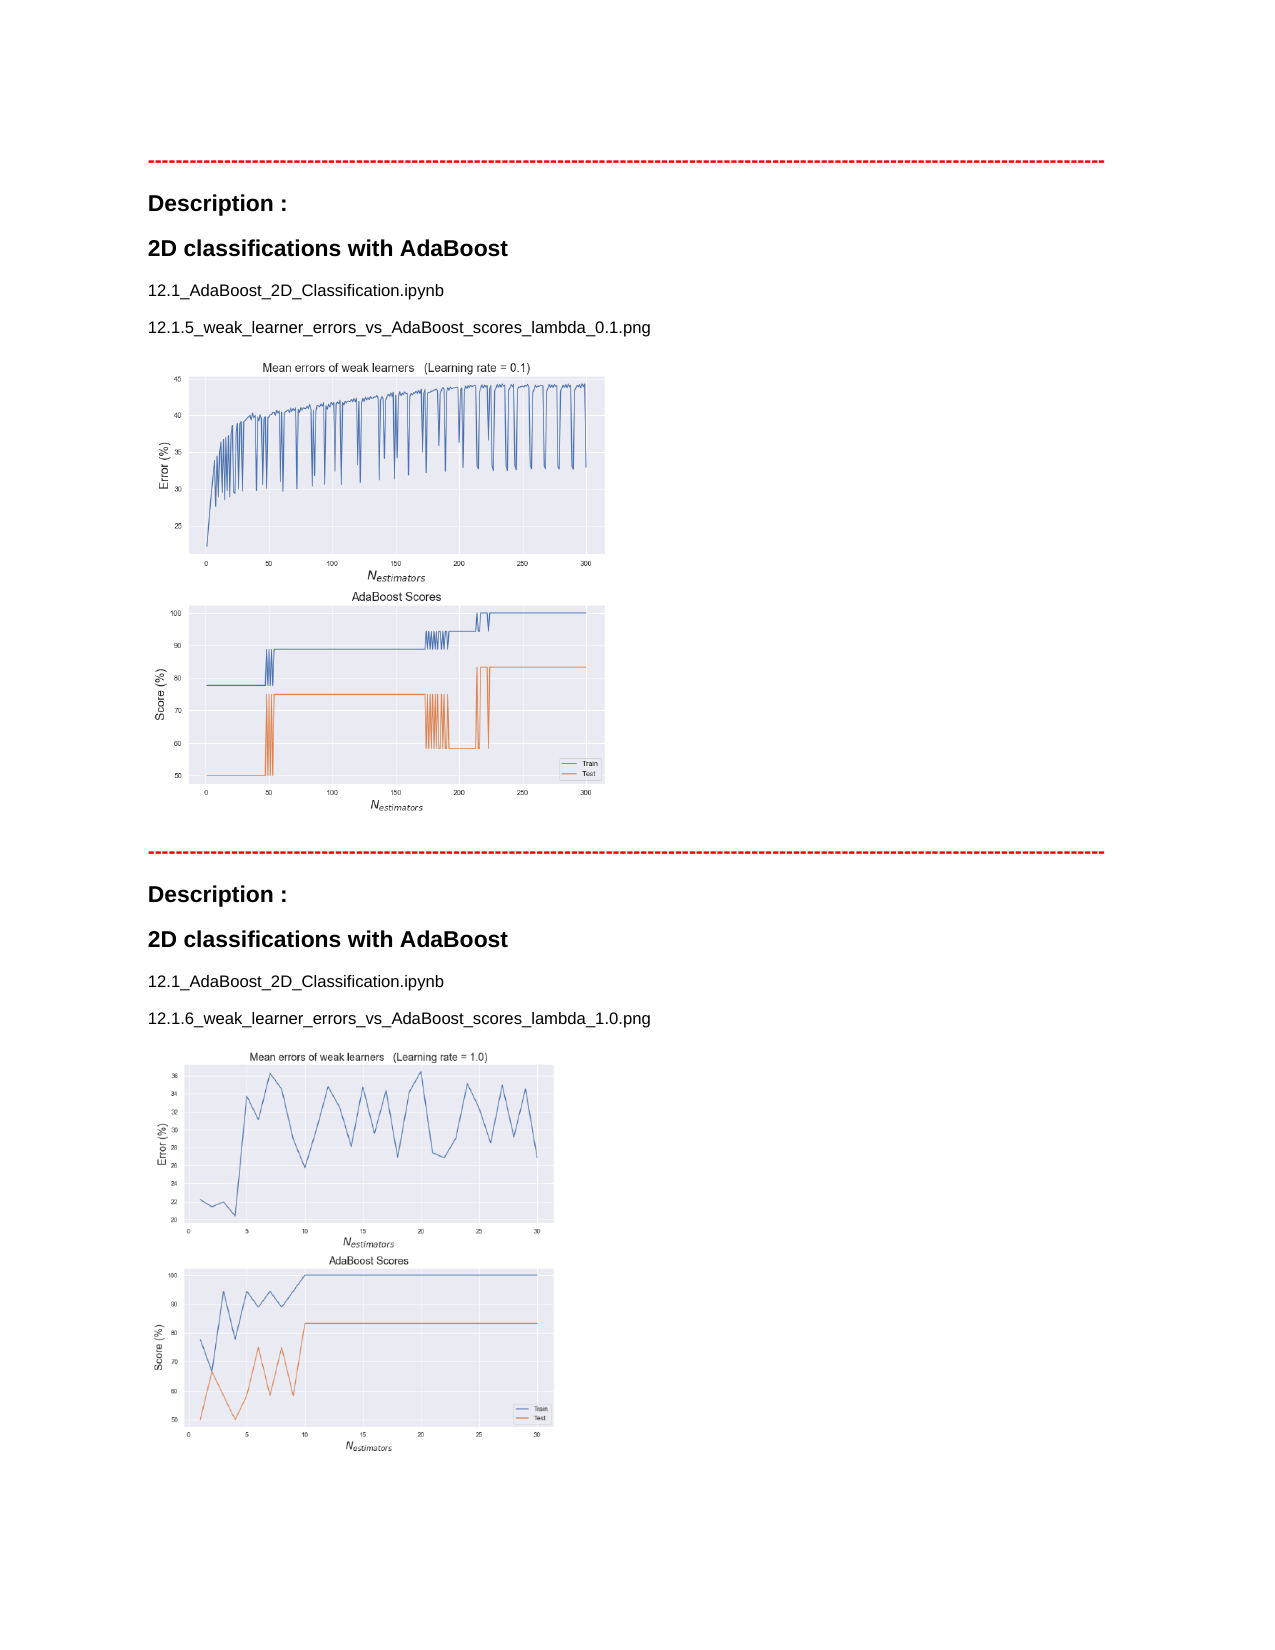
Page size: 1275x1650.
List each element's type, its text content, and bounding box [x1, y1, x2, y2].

text 12.1.6_weak_learner_errors_vs_AdaBoost_scores_lambda_1.0.png [148, 1009, 1127, 1028]
picture [147, 355, 613, 820]
picture [147, 1046, 561, 1459]
text 2D classifications with AdaBoost [148, 926, 1127, 953]
text Description : [148, 881, 1127, 908]
text ------------------------------------------------------------------------------------------------------------------------------------------ [148, 839, 1127, 863]
text ------------------------------------------------------------------------------------------------------------------------------------------ [148, 148, 1127, 172]
text Description : [148, 190, 1127, 216]
text 12.1.5_weak_learner_errors_vs_AdaBoost_scores_lambda_0.1.png [148, 318, 1127, 337]
text 2D classifications with AdaBoost [148, 235, 1127, 262]
text 12.1_AdaBoost_2D_Classification.ipynb [148, 971, 1127, 991]
text 12.1_AdaBoost_2D_Classification.ipynb [148, 280, 1127, 299]
